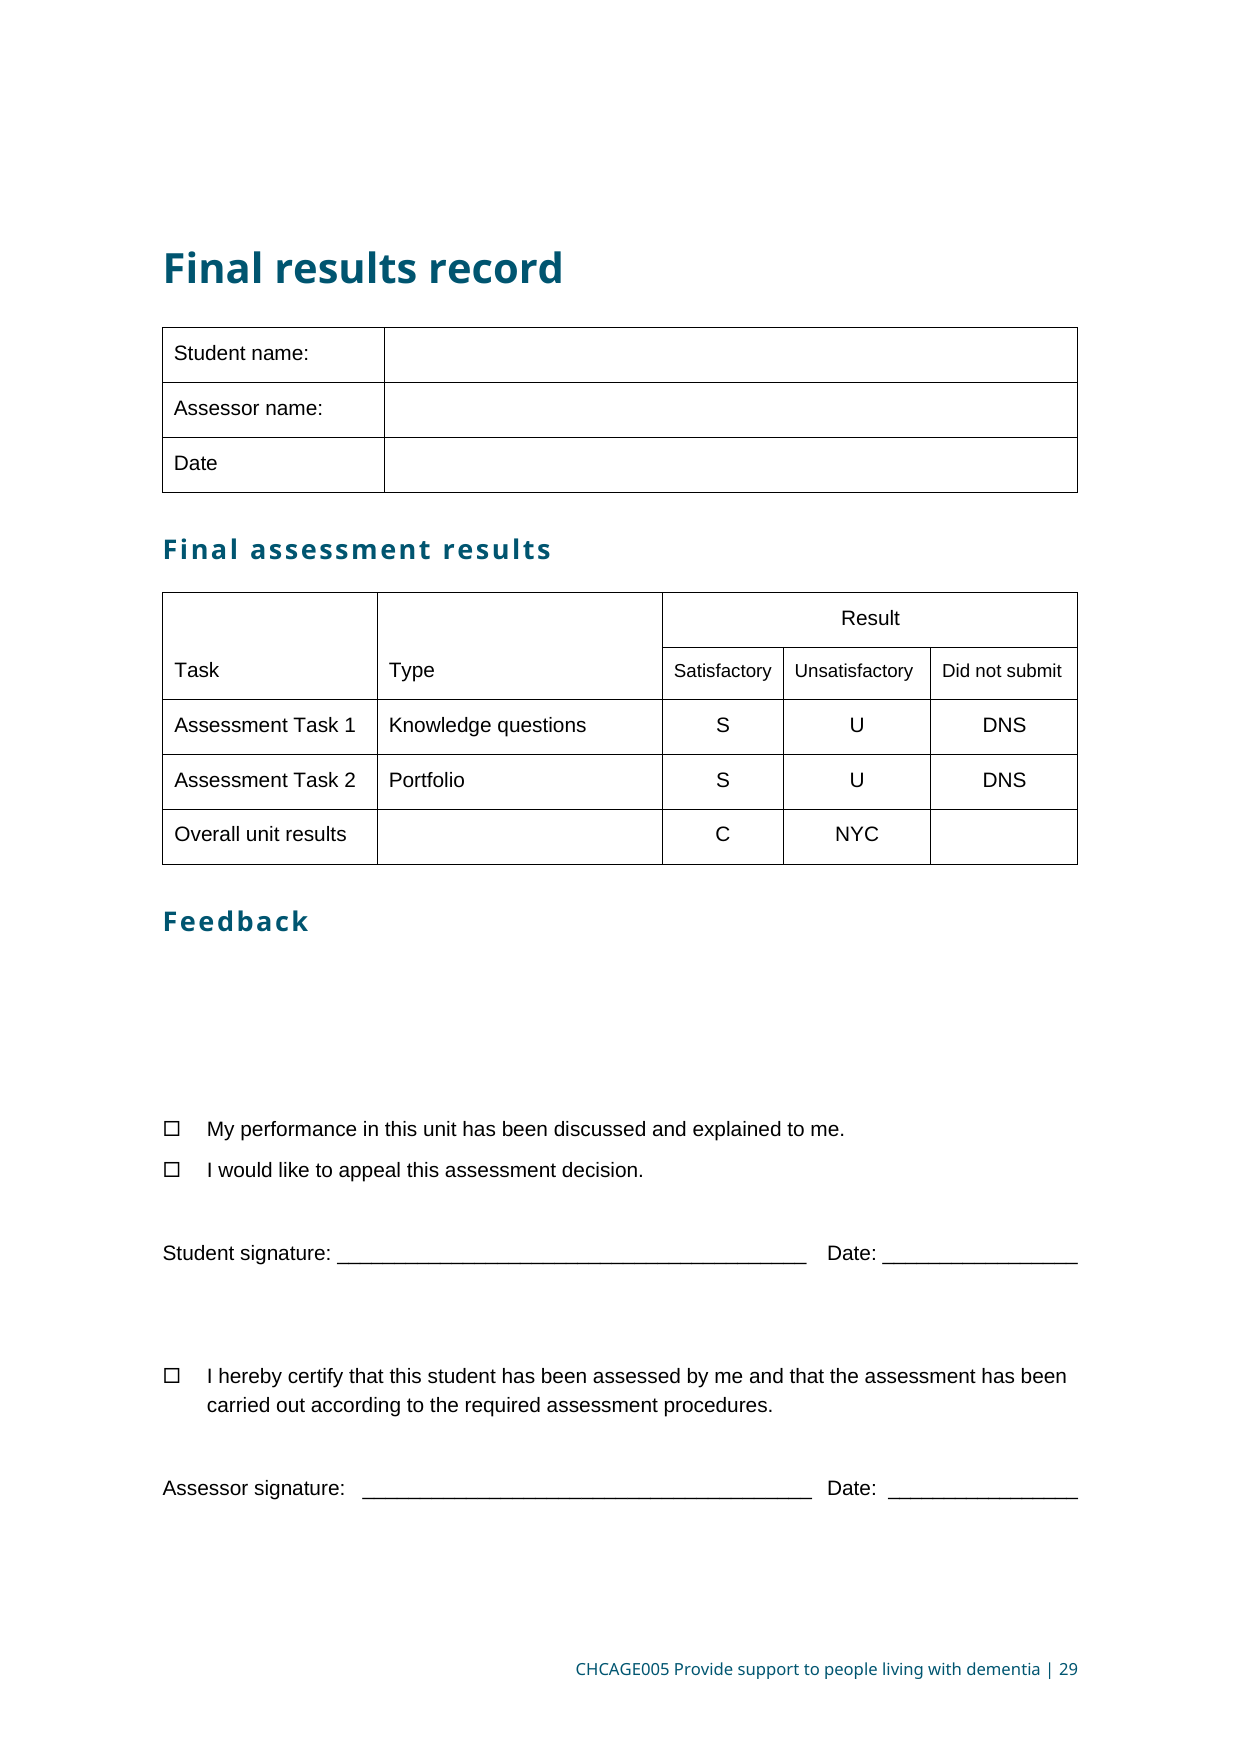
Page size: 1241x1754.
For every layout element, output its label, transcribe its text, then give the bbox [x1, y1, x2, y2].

picture [756, 1666, 760, 1679]
table_cell Assessment Task 1 [163, 700, 377, 754]
table_cell Satisfactory [663, 648, 783, 699]
text My performance in this unit has been discussed and explained to me. [162, 1116, 1078, 1141]
table_cell S [663, 755, 783, 809]
table_header [385, 328, 1077, 382]
subtitle Feedback [162, 902, 1078, 939]
table_cell Assessor name: [163, 383, 384, 437]
subtitle Final results record [162, 227, 1078, 298]
table_cell DNS [931, 700, 1077, 754]
table_cell [385, 438, 1077, 492]
table_cell Portfolio [378, 755, 662, 809]
table_cell Did not submit [931, 648, 1077, 699]
table_header Task [163, 593, 377, 699]
table_cell NYC [784, 810, 930, 863]
table_header Result [663, 593, 1077, 647]
table_cell DNS [931, 755, 1077, 809]
table_cell [931, 810, 1077, 863]
table_cell S [663, 700, 783, 754]
table_header Type [378, 593, 662, 699]
text I would like to appeal this assessment decision. [162, 1158, 1078, 1182]
table_cell [385, 383, 1077, 437]
text Assessor signature: Date: [162, 1476, 1078, 1499]
table_cell Assessment Task 2 [163, 755, 377, 809]
table_cell Date [163, 438, 384, 492]
table_cell U [784, 700, 930, 754]
table_cell Knowledge questions [378, 700, 662, 754]
text I hereby certify that this student has been assessed by me and that the assessment has been carried out according to the required assessment procedures. [162, 1364, 1078, 1417]
table_cell Unsatisfactory [784, 648, 930, 699]
table_cell [378, 810, 662, 863]
text Student signature: Date: [162, 1240, 1078, 1264]
table_cell Overall unit results [163, 810, 377, 863]
table_header Student name: [163, 328, 384, 382]
table_cell U [784, 755, 930, 809]
subtitle Final assessment results [162, 530, 1078, 567]
table_cell C [663, 810, 783, 863]
